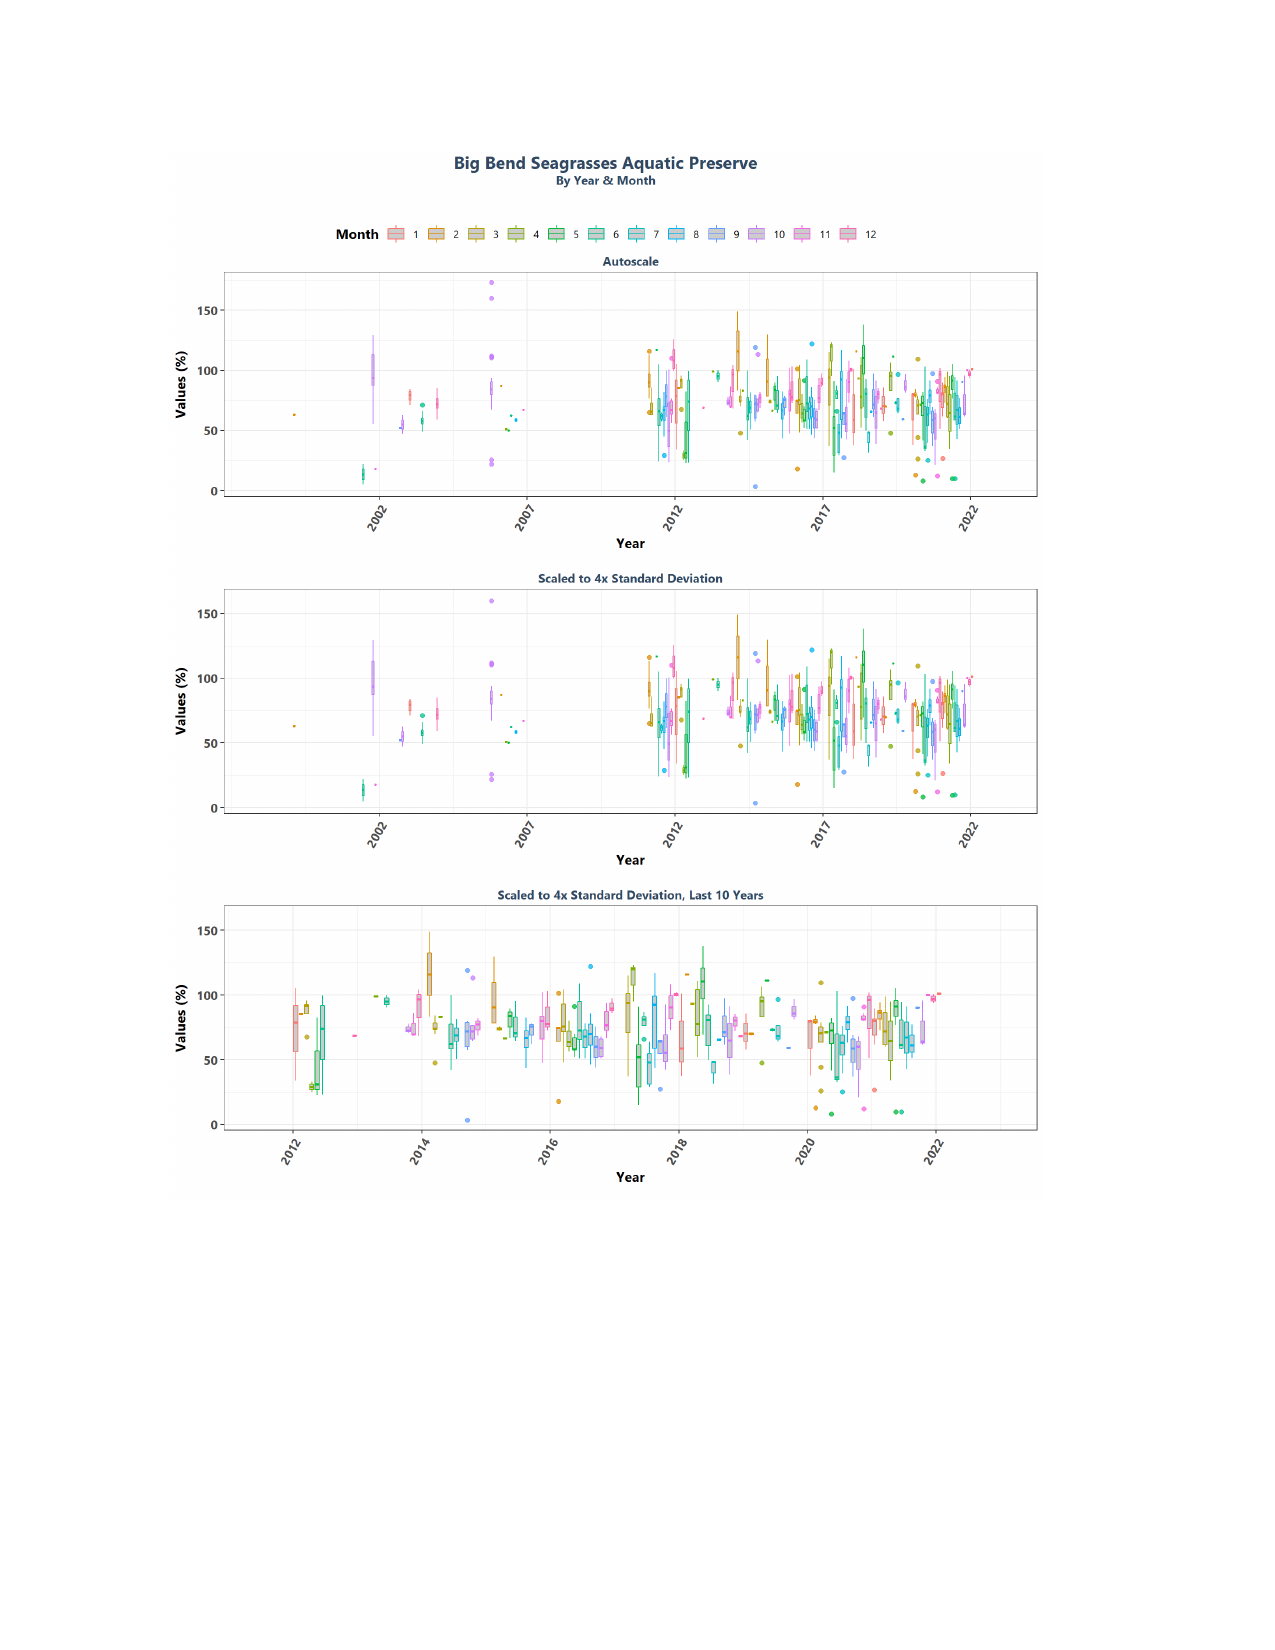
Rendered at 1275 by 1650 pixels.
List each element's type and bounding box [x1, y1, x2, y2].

picture [168, 150, 1044, 1200]
